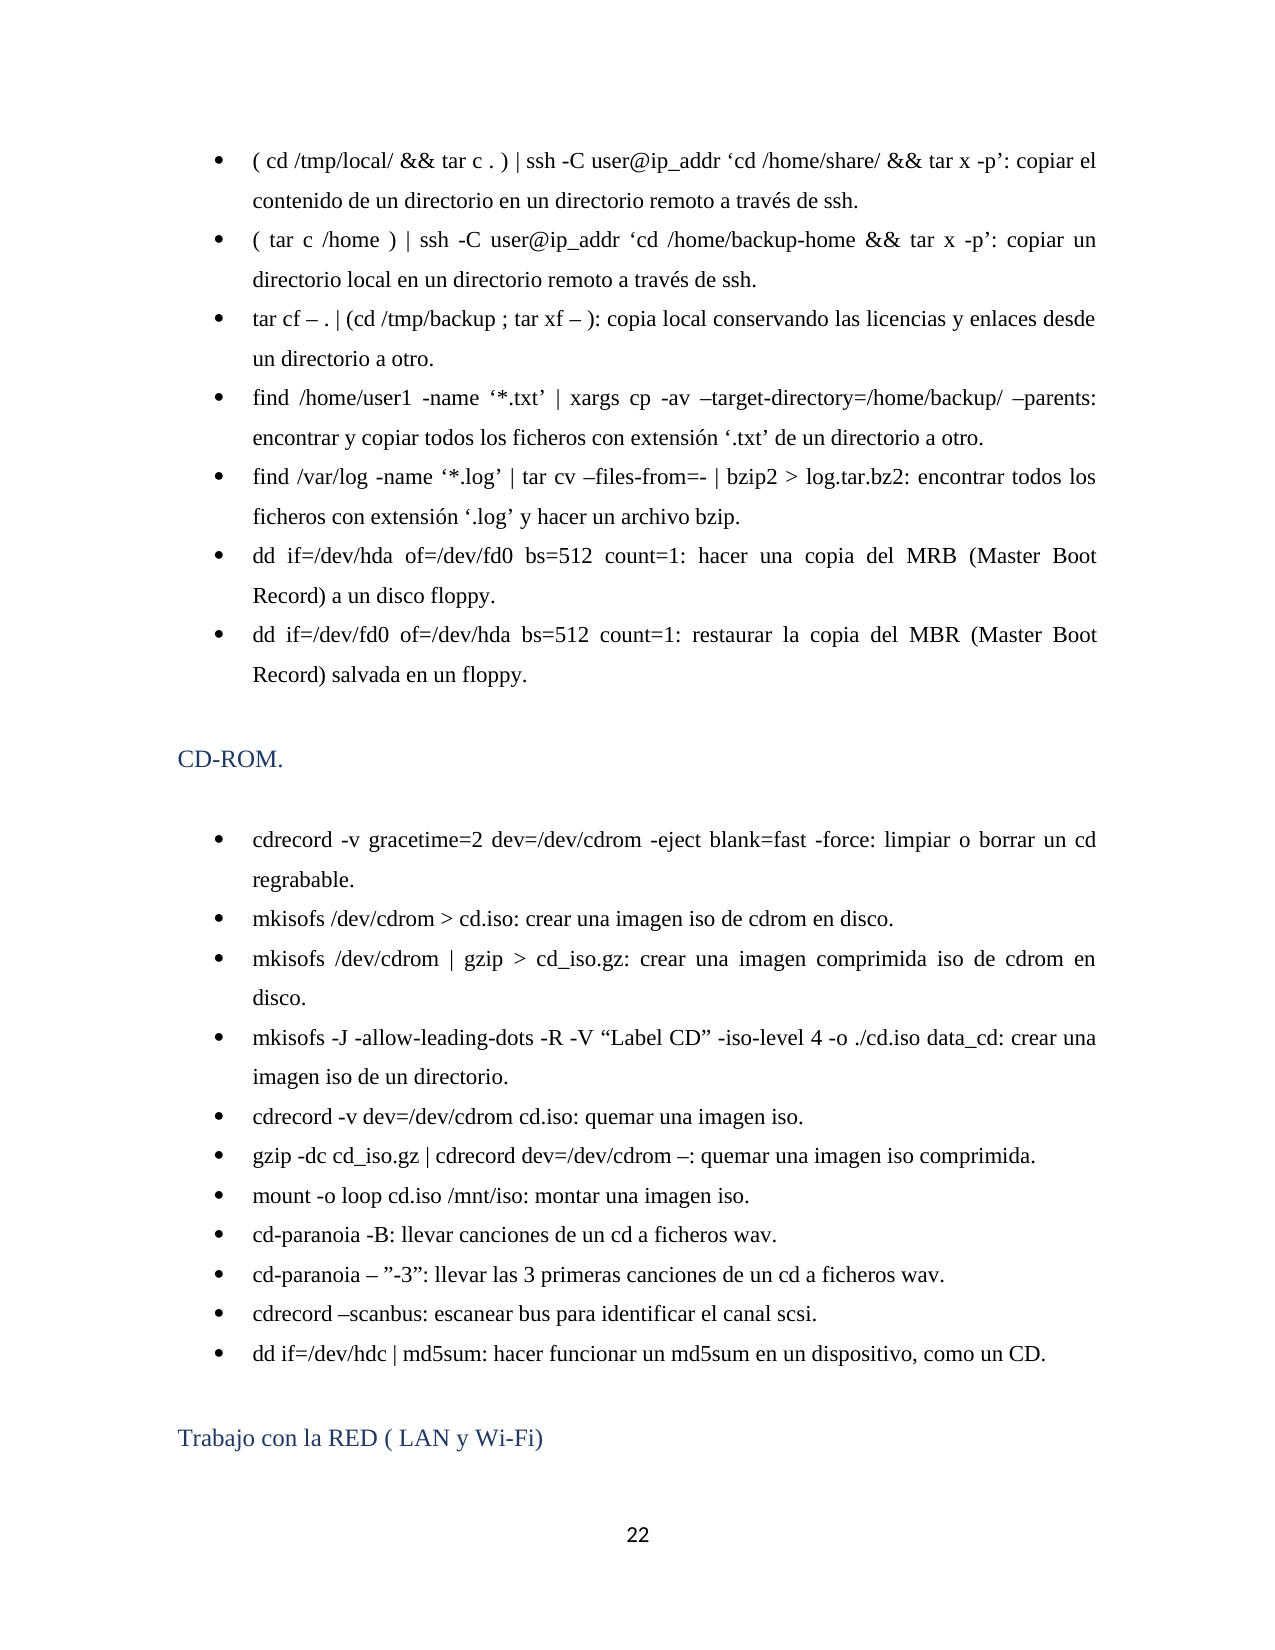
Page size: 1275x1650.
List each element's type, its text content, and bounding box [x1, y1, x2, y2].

list ( tar c /home ) | ssh -C user@ip_addr ‘cd /home/backup-home && tar x -p’: copiar un directorio local en un directorio remoto a través de ssh. [215, 227, 1098, 292]
list mkisofs /dev/cdrom > cd.iso: crear una imagen iso de cdrom en disco. [215, 906, 1098, 932]
list tar cf – . | (cd /tmp/backup ; tar xf – ): copia local conservando las licencias y enlaces desde un directorio a otro. [215, 306, 1098, 371]
list mkisofs -J -allow-leading-dots -R -V “Label CD” -iso-level 4 -o ./cd.iso data_cd: crear una imagen iso de un directorio. [215, 1024, 1098, 1090]
list mount -o loop cd.iso /mnt/iso: montar una imagen iso. [215, 1182, 1098, 1208]
list mkisofs /dev/cdrom | gzip > cd_iso.gz: crear una imagen comprimida iso de cdrom en disco. [215, 945, 1098, 1011]
subtitle Trabajo con la RED ( LAN y Wi-Fi) [177, 1423, 1098, 1452]
list dd if=/dev/hda of=/dev/fd0 bs=512 count=1: hacer una copia del MRB (Master Boot Record) a un disco floppy. [215, 542, 1098, 608]
list find /var/log -name ‘*.log’ | tar cv –files-from=- | bzip2 > log.tar.bz2: encontrar todos los ficheros con extensión ‘.log’ y hacer un archivo bzip. [215, 463, 1098, 529]
list ( cd /tmp/local/ && tar c . ) | ssh -C user@ip_addr ‘cd /home/share/ && tar x -p’: copiar el contenido de un directorio en un directorio remoto a través de ssh. [215, 148, 1098, 213]
list cdrecord -v dev=/dev/cdrom cd.iso: quemar una imagen iso. [215, 1103, 1098, 1129]
subtitle CD-ROM. [177, 744, 1098, 773]
list cdrecord –scanbus: escanear bus para identificar el canal scsi. [215, 1300, 1098, 1327]
list cdrecord -v gracetime=2 dev=/dev/cdrom -eject blank=fast -force: limpiar o borrar un cd regrabable. [215, 827, 1098, 892]
list gzip -dc cd_iso.gz | cdrecord dev=/dev/cdrom –: quemar una imagen iso comprimida. [215, 1142, 1098, 1169]
list cd-paranoia -B: llevar canciones de un cd a ficheros wav. [215, 1221, 1098, 1248]
list cd-paranoia – ”-3”: llevar las 3 primeras canciones de un cd a ficheros wav. [215, 1261, 1098, 1287]
list find /home/user1 -name ‘*.txt’ | xargs cp -av –target-directory=/home/backup/ –parents: encontrar y copiar todos los ficheros con extensión ‘.txt’ de un directorio a otro. [215, 384, 1098, 450]
list dd if=/dev/hdc | md5sum: hacer funcionar un md5sum en un dispositivo, como un CD. [215, 1340, 1098, 1366]
list dd if=/dev/fd0 of=/dev/hda bs=512 count=1: restaurar la copia del MBR (Master Boot Record) salvada en un floppy. [215, 621, 1098, 687]
